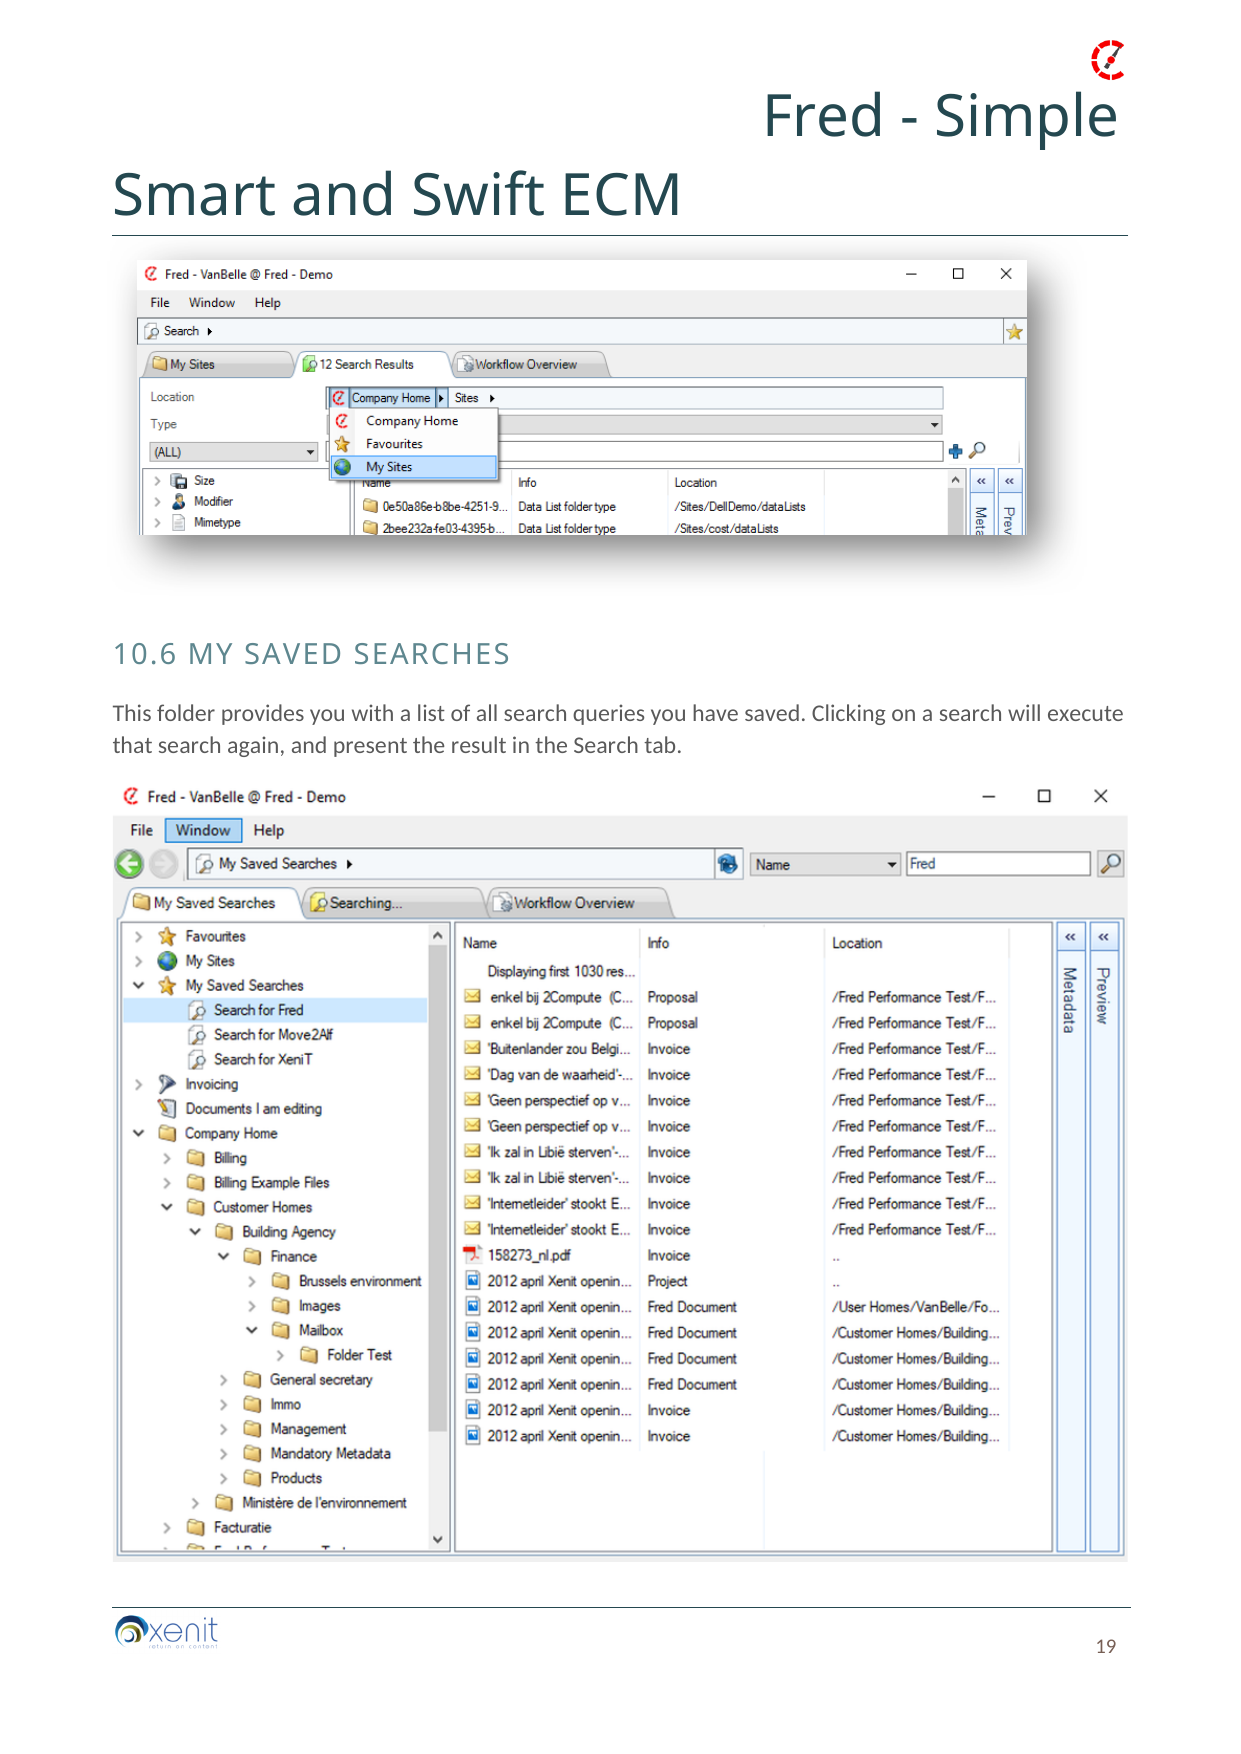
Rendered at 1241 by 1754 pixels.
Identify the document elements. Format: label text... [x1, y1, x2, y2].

picture [137, 260, 1027, 535]
text This folder provides you with a list of all search queries you have saved. Clicking on a search will execute that search again, and present the result in the Search tab. [112, 698, 1128, 759]
picture [112, 1610, 222, 1654]
picture [1087, 37, 1130, 83]
subtitle My saved searches [112, 633, 1128, 673]
picture [112, 780, 1128, 1562]
